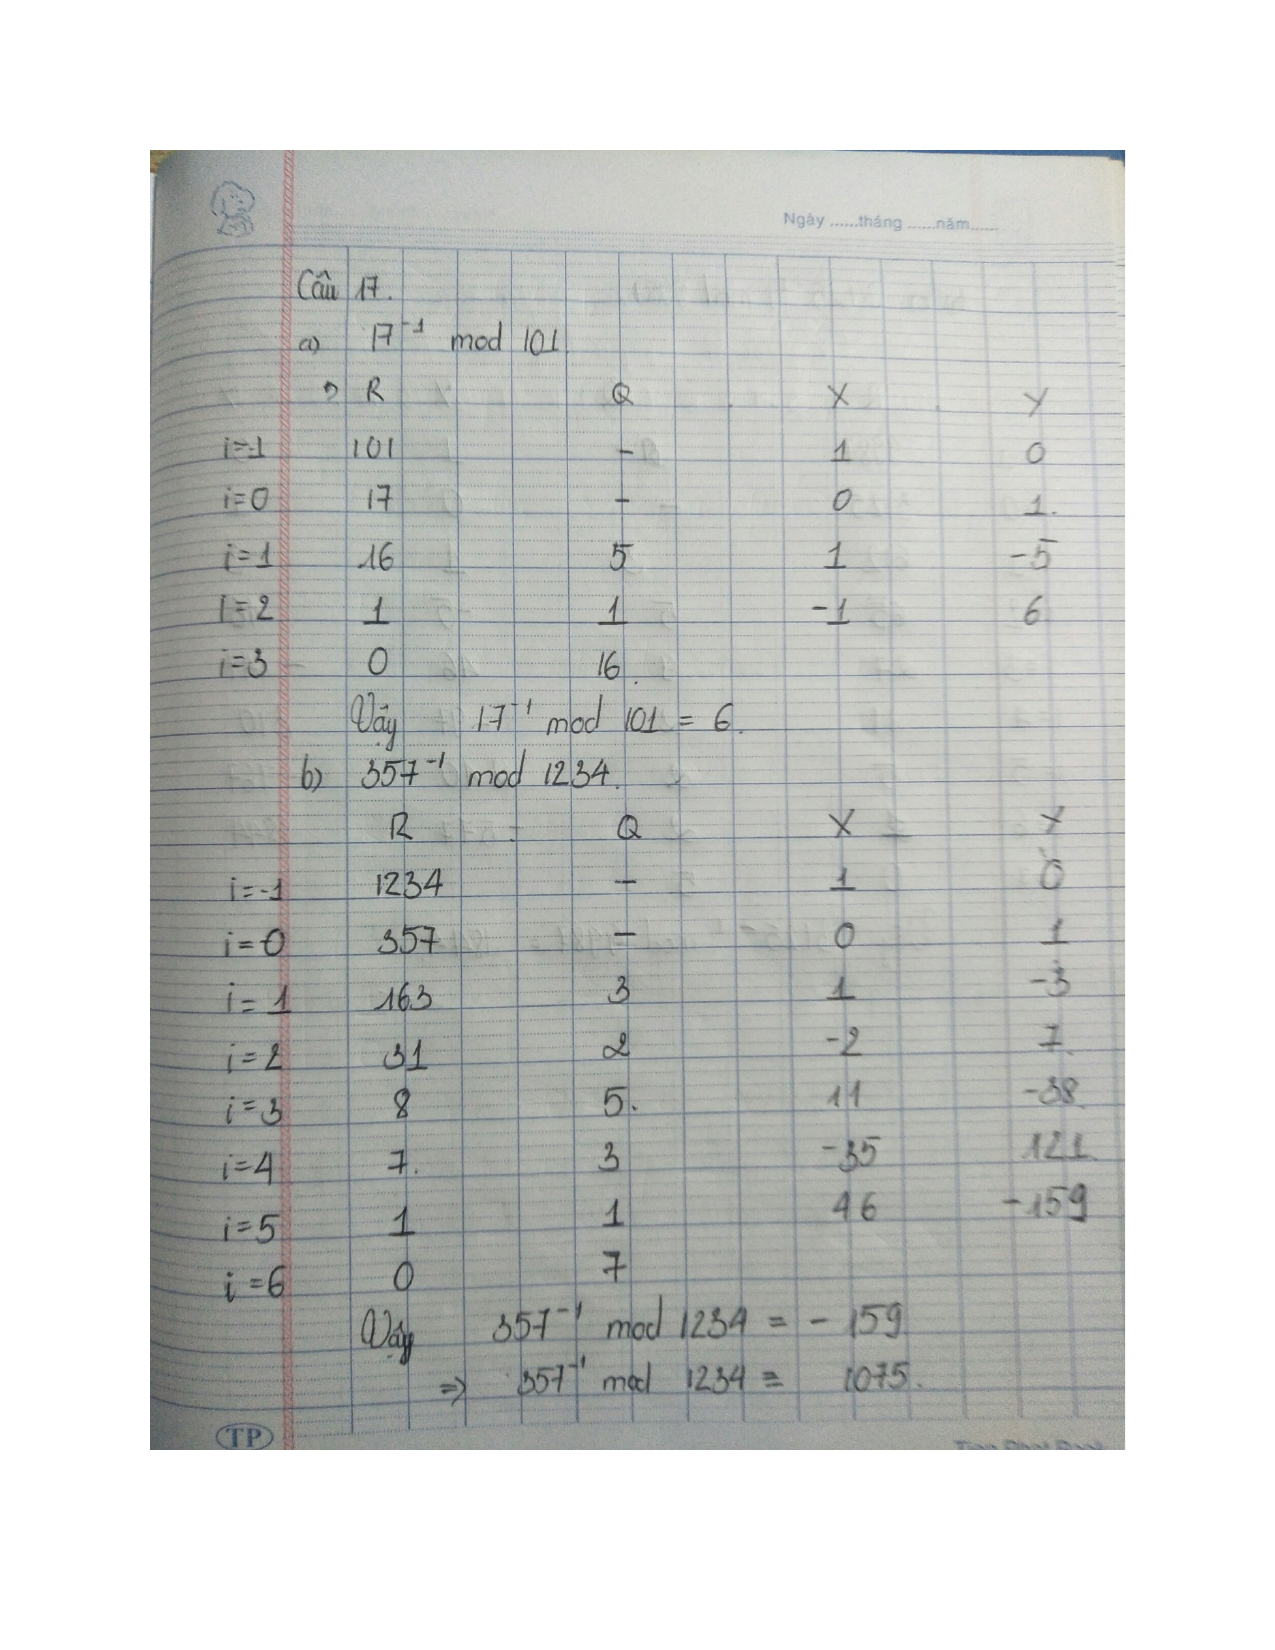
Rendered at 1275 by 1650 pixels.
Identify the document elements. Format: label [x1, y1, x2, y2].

picture [150, 150, 1125, 1450]
